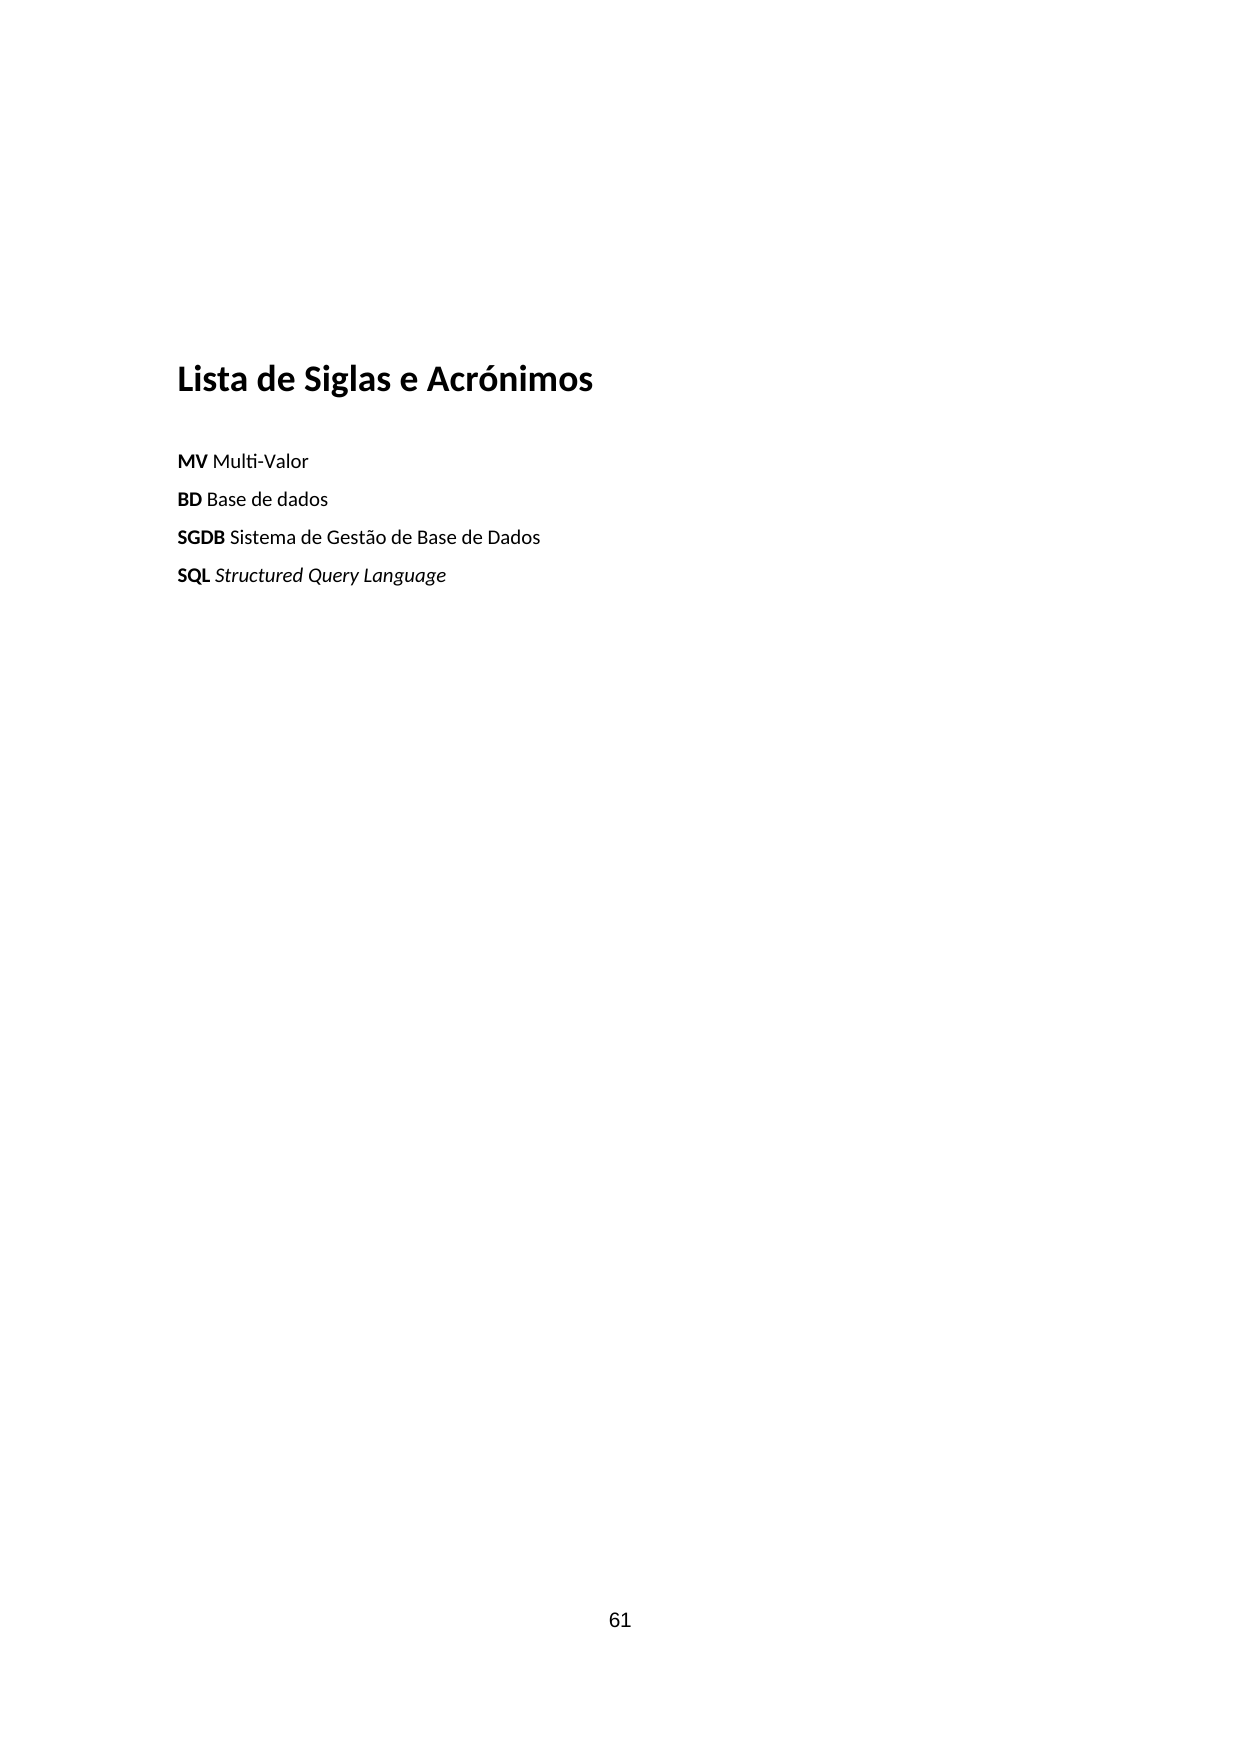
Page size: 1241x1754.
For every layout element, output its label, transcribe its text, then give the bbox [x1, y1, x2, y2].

text SGDB Sistema de Gestão de Base de Dados [177, 524, 1063, 550]
text SQL Structured Query Language [177, 563, 1063, 588]
text Lista de Siglas e Acrónimos [177, 354, 1063, 400]
text MV Multi-Valor [177, 448, 1063, 474]
text BD Base de dados [177, 486, 1063, 512]
